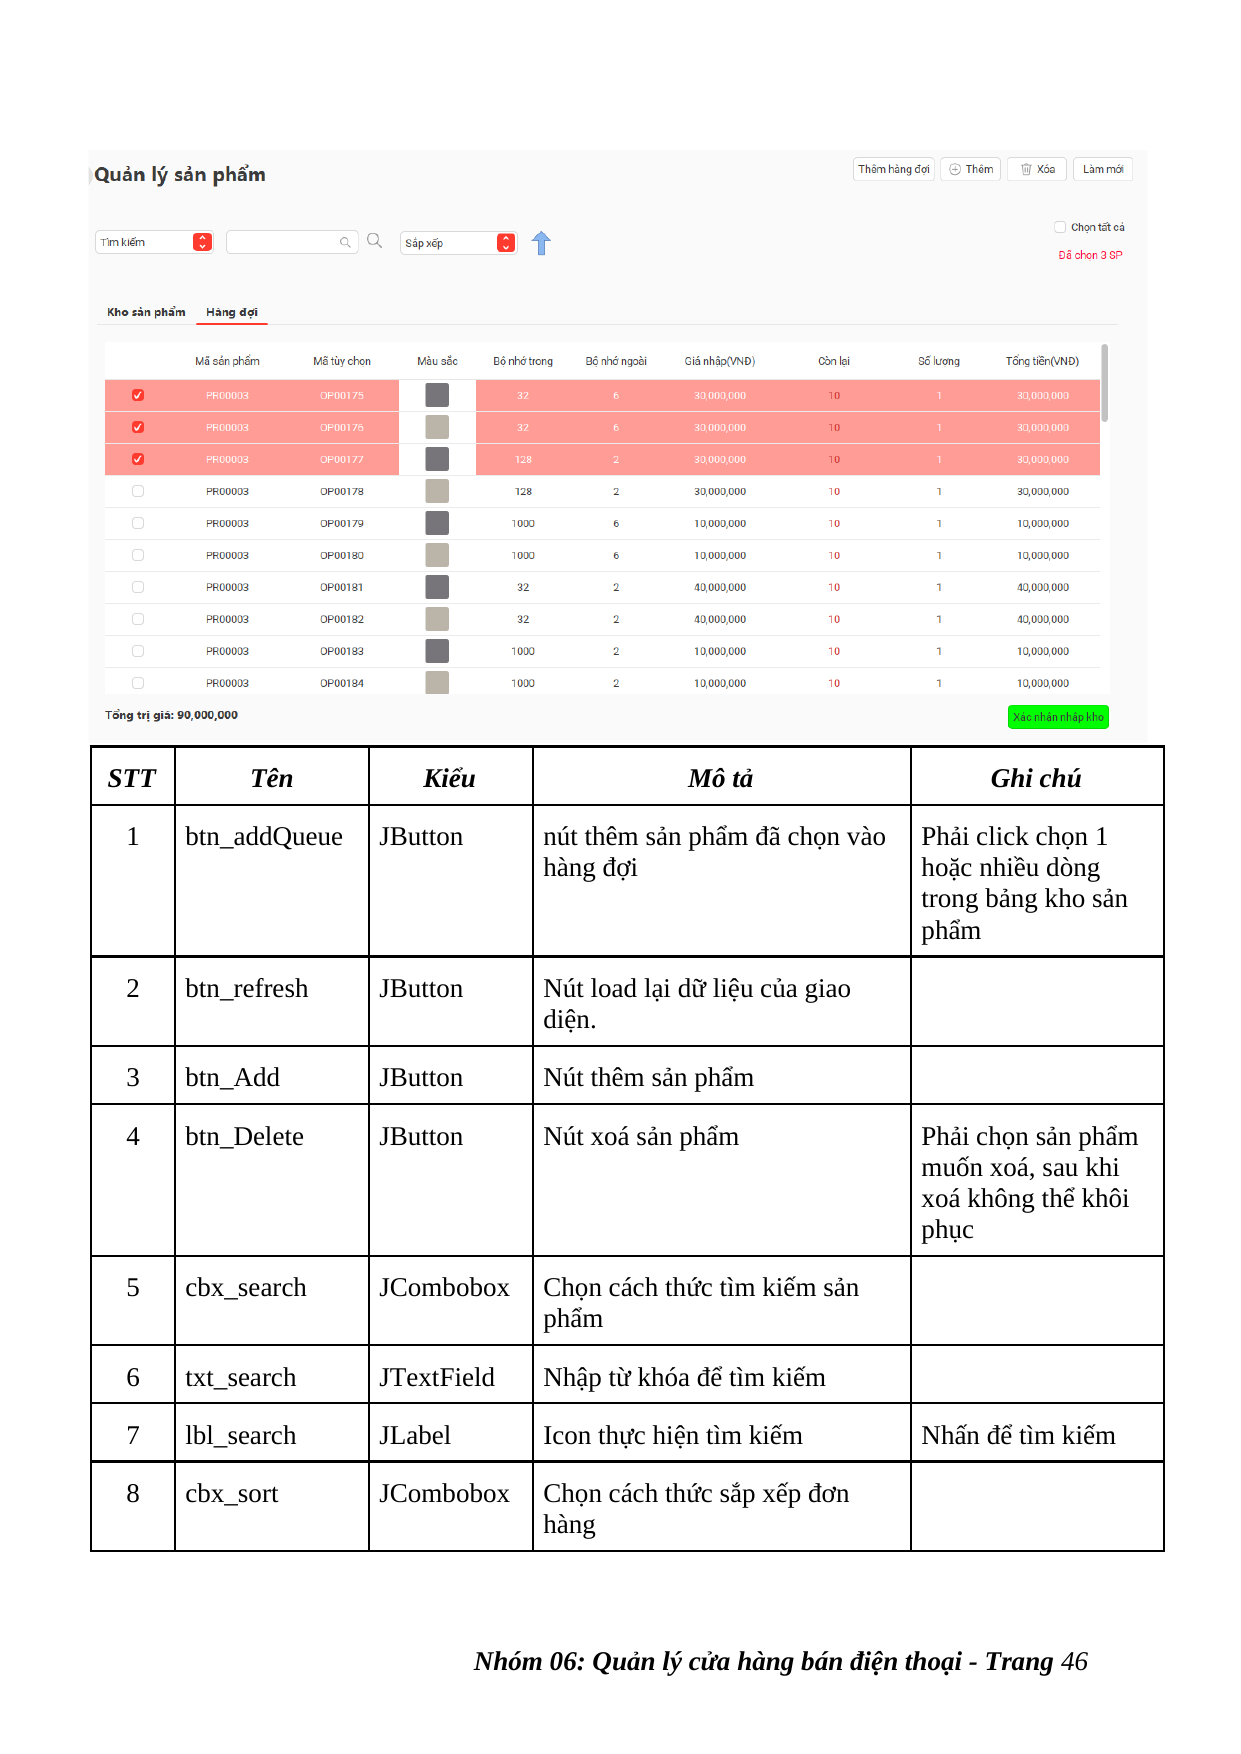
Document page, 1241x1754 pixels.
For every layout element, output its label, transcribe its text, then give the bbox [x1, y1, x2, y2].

table_cell 1 [92, 806, 174, 955]
table_cell JCombobox [370, 1257, 532, 1344]
table_cell btn_addQueue [176, 806, 368, 955]
table_header Tên [176, 748, 368, 804]
table_cell Phải chọn sản phẩm muốn xoá, sau khi xoá không thể khôi phục [912, 1105, 1163, 1254]
table_cell btn_refresh [176, 958, 368, 1045]
table_cell [912, 1047, 1163, 1103]
table_cell 8 [92, 1463, 174, 1550]
table_cell JLabel [370, 1404, 532, 1460]
table_cell Phải click chọn 1 hoặc nhiều dòng trong bảng kho sản phẩm [912, 806, 1163, 955]
table_cell 7 [92, 1404, 174, 1460]
table_cell 4 [92, 1105, 174, 1254]
table_header Kiểu [370, 748, 532, 804]
table_cell [912, 1463, 1163, 1550]
table_cell 2 [92, 958, 174, 1045]
table_cell JCombobox [370, 1463, 532, 1550]
table_cell 5 [92, 1257, 174, 1344]
table_cell JButton [370, 806, 532, 955]
table_cell btn_Add [176, 1047, 368, 1103]
table_cell txt_search [176, 1346, 368, 1402]
table_header Mô tả [534, 748, 910, 804]
picture [88, 150, 1148, 743]
table_cell cbx_sort [176, 1463, 368, 1550]
table_cell 6 [92, 1346, 174, 1402]
table_cell JButton [370, 958, 532, 1045]
table_cell Nút thêm sản phẩm [534, 1047, 910, 1103]
table_cell [912, 1346, 1163, 1402]
table_cell nút thêm sản phẩm đã chọn vào hàng đợi [534, 806, 910, 955]
table_cell JButton [370, 1047, 532, 1103]
table_cell 3 [92, 1047, 174, 1103]
table_cell JTextField [370, 1346, 532, 1402]
table_cell Chọn cách thức tìm kiếm sản phẩm [534, 1257, 910, 1344]
table_cell [912, 958, 1163, 1045]
table_cell lbl_search [176, 1404, 368, 1460]
table_cell Icon thực hiện tìm kiếm [534, 1404, 910, 1460]
table_cell JButton [370, 1105, 532, 1254]
table_cell Nhập từ khóa để tìm kiếm [534, 1346, 910, 1402]
table_header Ghi chú [912, 748, 1163, 804]
table_header STT [92, 748, 174, 804]
table_cell cbx_search [176, 1257, 368, 1344]
table_cell Nút xoá sản phẩm [534, 1105, 910, 1254]
table_cell btn_Delete [176, 1105, 368, 1254]
table_cell Nút load lại dữ liệu của giao diện. [534, 958, 910, 1045]
table_cell Nhấn để tìm kiếm [912, 1404, 1163, 1460]
table_cell [912, 1257, 1163, 1344]
table_cell Chọn cách thức sắp xếp đơn hàng [534, 1463, 910, 1550]
